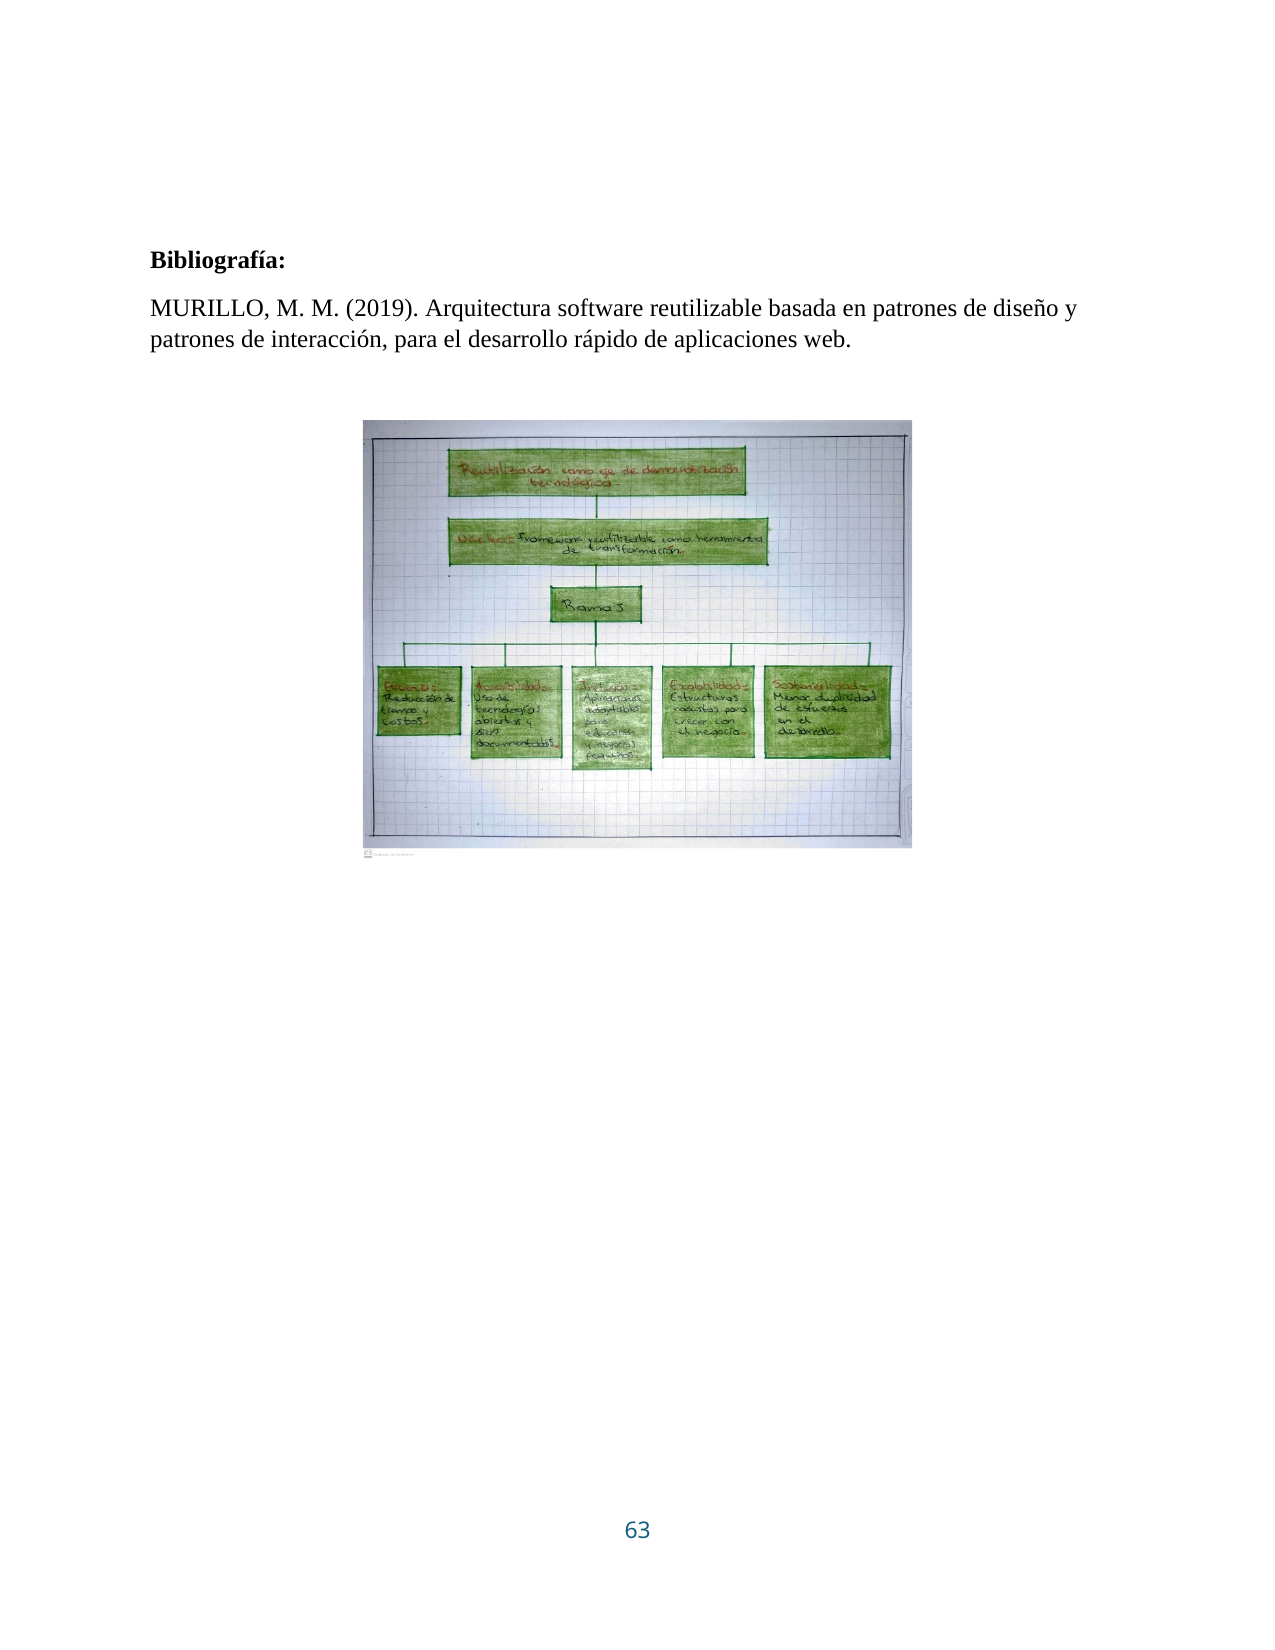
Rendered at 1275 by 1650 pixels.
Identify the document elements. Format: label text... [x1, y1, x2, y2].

text MURILLO, M. M. (2019). Arquitectura software reutilizable basada en patrones de diseño y patrones de interacción, para el desarrollo rápido de aplicaciones web. [150, 293, 1125, 353]
text Bibliografía: [150, 245, 1125, 274]
picture [362, 420, 913, 859]
